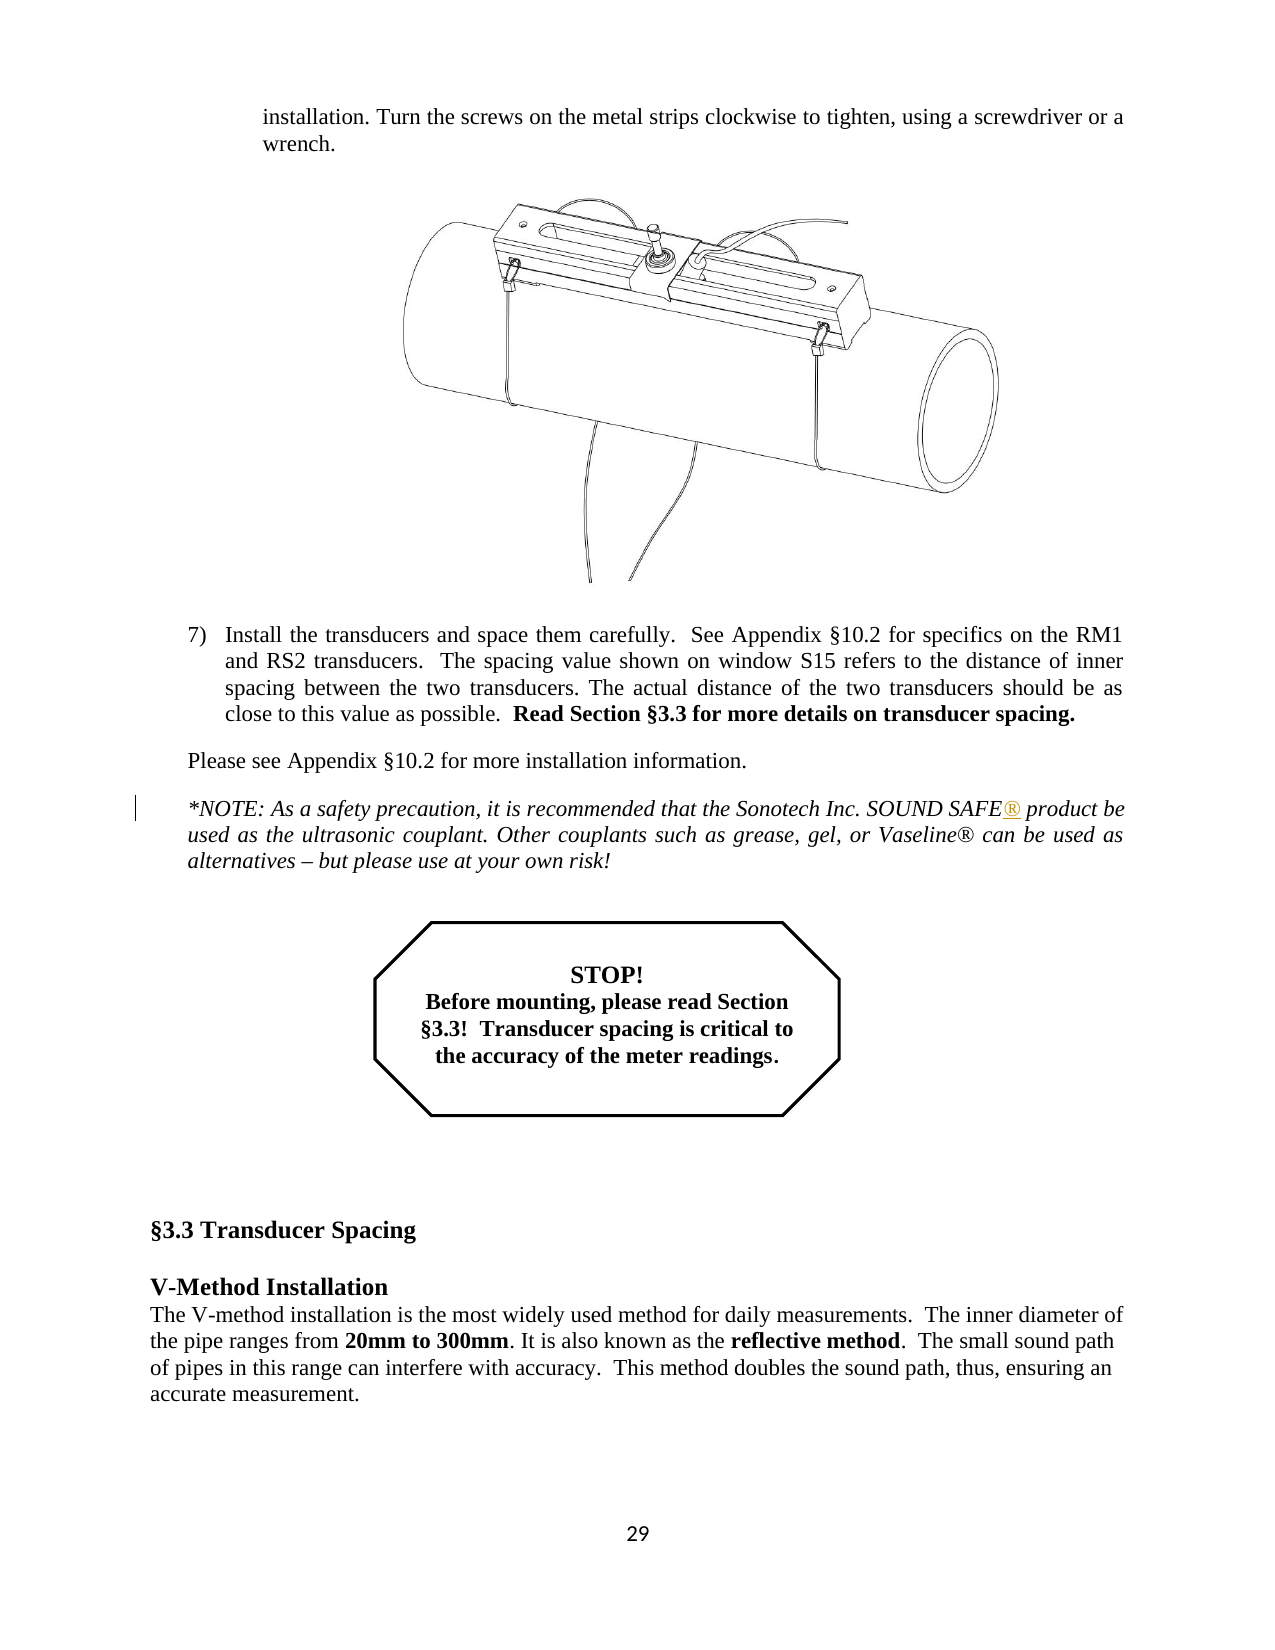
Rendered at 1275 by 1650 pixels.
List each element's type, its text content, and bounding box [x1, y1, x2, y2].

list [225, 103, 1125, 156]
picture [323, 182, 1027, 595]
list The V-method installation is the most widely used method for daily measurements. The inner diameter of the pipe ranges from 20mm to 300mm. It is also known as the reflective method. The small sound path of pipes in this range can interfere with accuracy. This method doubles the sound path, thus, ensuring an accurate measurement. [150, 1301, 1125, 1406]
text *NOTE: As a safety precaution, it is recommended that the Sonotech Inc. SOUND SAFE product be used as the ultrasonic couplant. Other couplants such as grease, gel, or Vaseline® can be used as alternatives – but please use at your own risk! [187, 795, 1125, 874]
list Install the transducers and space them carefully. See Appendix §10.2 for specifics on the RM1 and RS2 transducers. The spacing value shown on window S15 refers to the distance of inner spacing between the two transducers. The actual distance of the two transducers should be as close to this value as possible. Read Section §3.3 for more details on transducer spacing. [187, 621, 1125, 727]
text Please see Appendix §10.2 for more installation information. [187, 747, 1125, 774]
list V-Method Installation [150, 1272, 1125, 1301]
subtitle §3.3 Transducer Spacing [150, 1215, 1125, 1243]
